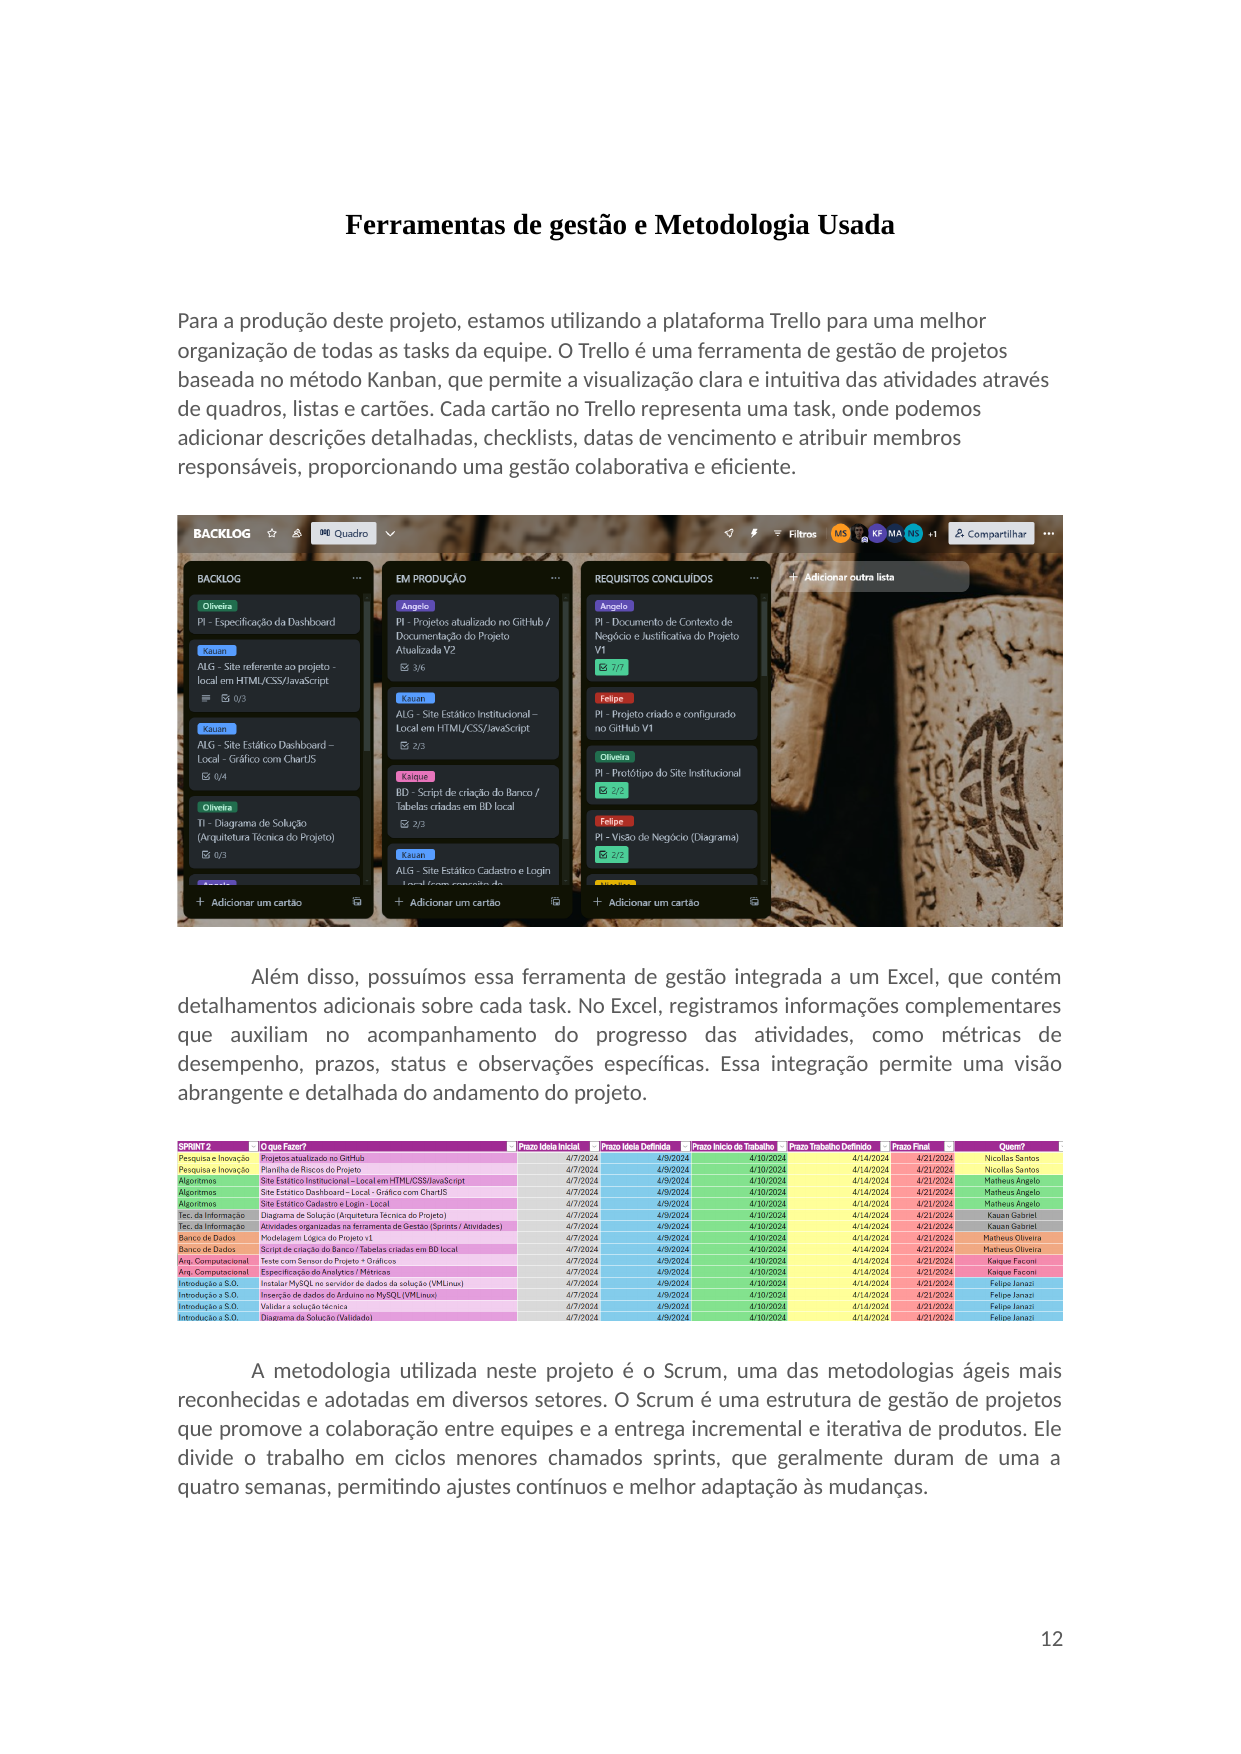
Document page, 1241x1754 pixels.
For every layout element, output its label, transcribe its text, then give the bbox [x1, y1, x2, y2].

picture [177, 1141, 1063, 1321]
picture [177, 515, 1063, 927]
text Além disso, possuímos essa ferramenta de gestão integrada a um Excel, que contém detalhamentos adicionais sobre cada task. No Excel, registramos informações complementares que auxiliam no acompanhamento do progresso das atividades, como métricas de desempenho, prazos, status e observações específicas. Essa integração permite uma visão abrangente e detalhada do andamento do projeto. [177, 962, 1063, 1106]
text Para a produção deste projeto, estamos utilizando a plataforma Trello para uma melhor organização de todas as tasks da equipe. O Trello é uma ferramenta de gestão de projetos baseada no método Kanban, que permite a visualização clara e intuitiva das atividades através de quadros, listas e cartões. Cada cartão no Trello representa uma task, onde podemos adicionar descrições detalhadas, checklists, datas de vencimento e atribuir membros responsáveis, proporcionando uma gestão colaborativa e eficiente. [177, 307, 1063, 480]
subtitle Ferramentas de gestão e Metodologia Usada [177, 207, 1063, 241]
text A metodologia utilizada neste projeto é o Scrum, uma das metodologias ágeis mais reconhecidas e adotadas em diversos setores. O Scrum é uma estrutura de gestão de projetos que promove a colaboração entre equipes e a entrega incremental e iterativa de produtos. Ele divide o trabalho em ciclos menores chamados sprints, que geralmente duram de uma a quatro semanas, permitindo ajustes contínuos e melhor adaptação às mudanças. [177, 1356, 1063, 1500]
